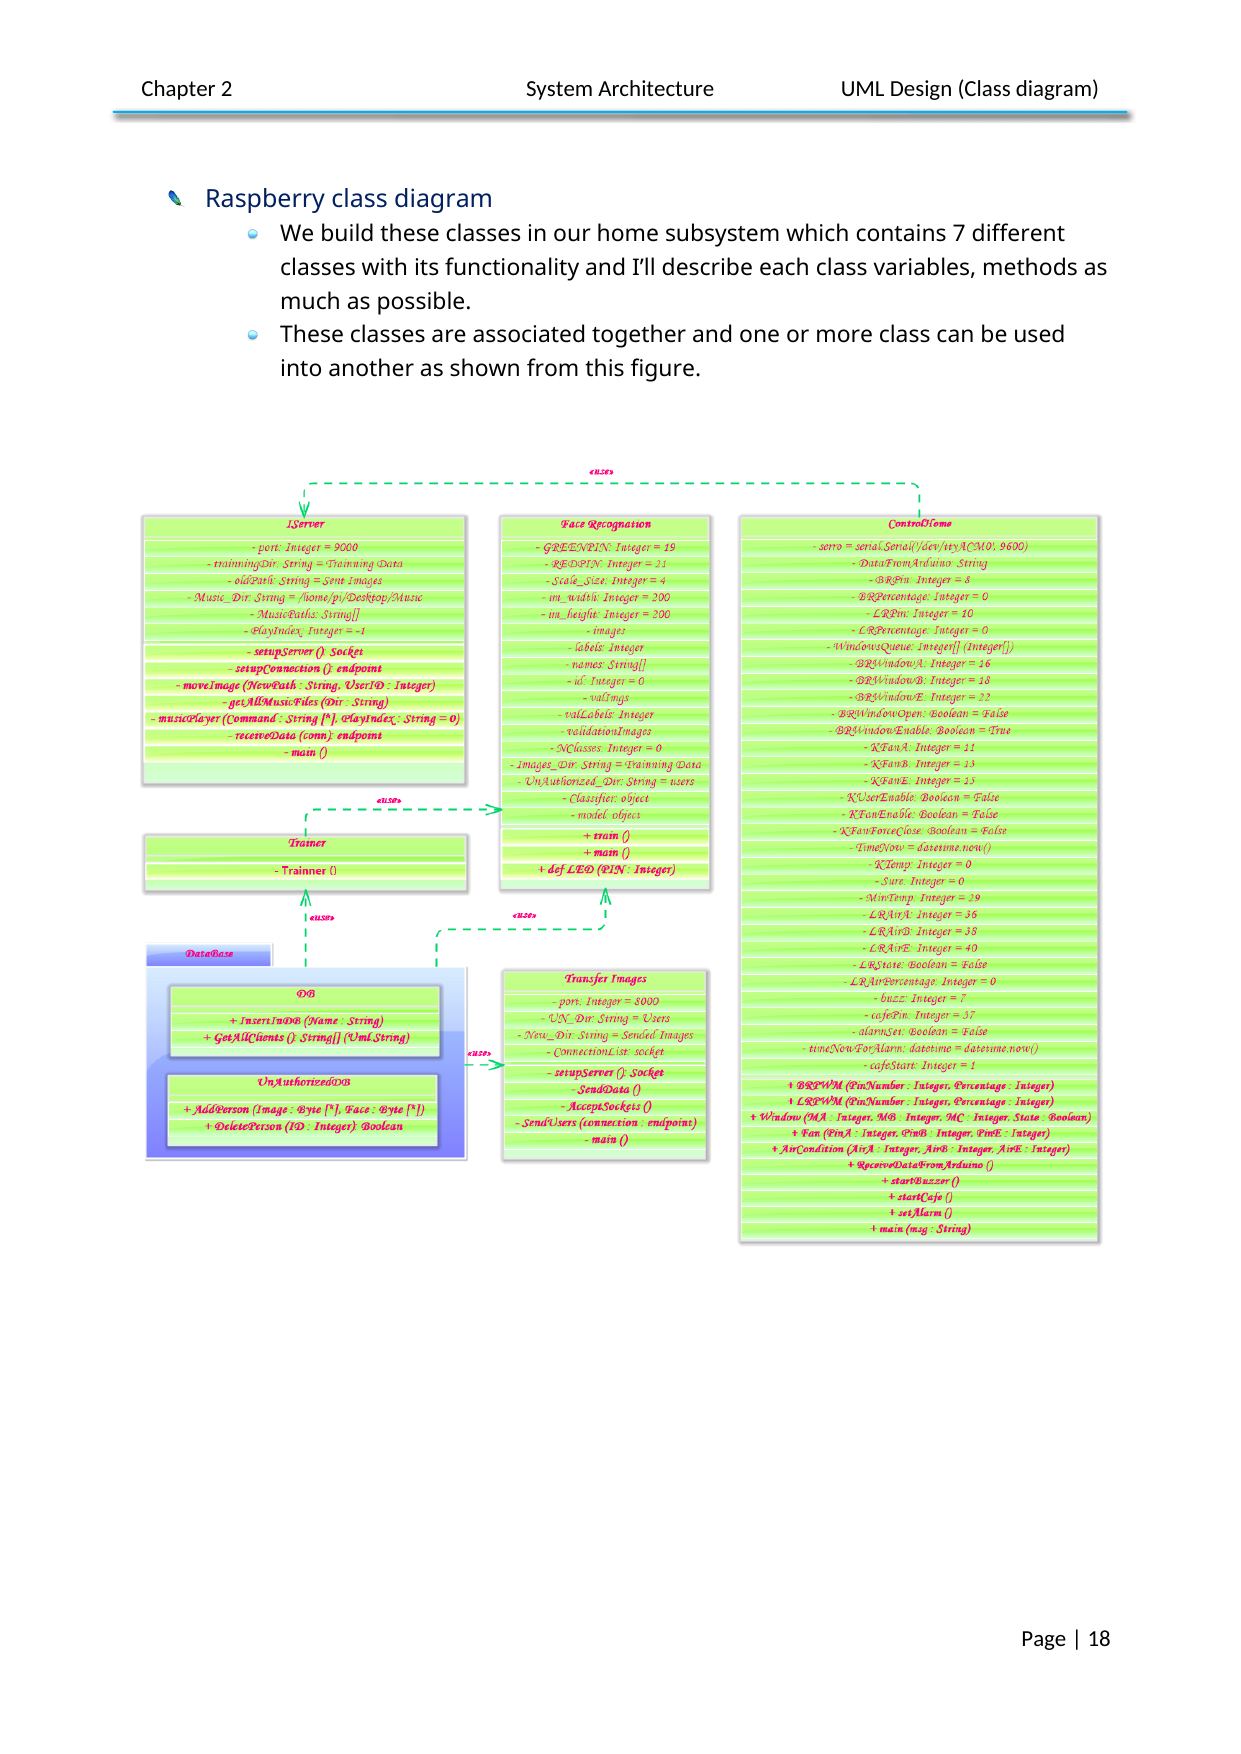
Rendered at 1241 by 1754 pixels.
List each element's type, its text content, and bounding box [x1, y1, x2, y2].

picture [130, 449, 1111, 1254]
list We build these classes in our home subsystem which contains 7 different classes with its functionality and I’ll describe each class variables, methods as much as possible. [242, 217, 1110, 316]
picture [168, 190, 185, 207]
list Raspberry class diagram [167, 180, 1110, 214]
picture [243, 225, 261, 242]
list These classes are associated together and one or more class can be used into another as shown from this figure. [242, 318, 1110, 383]
picture [243, 326, 261, 343]
